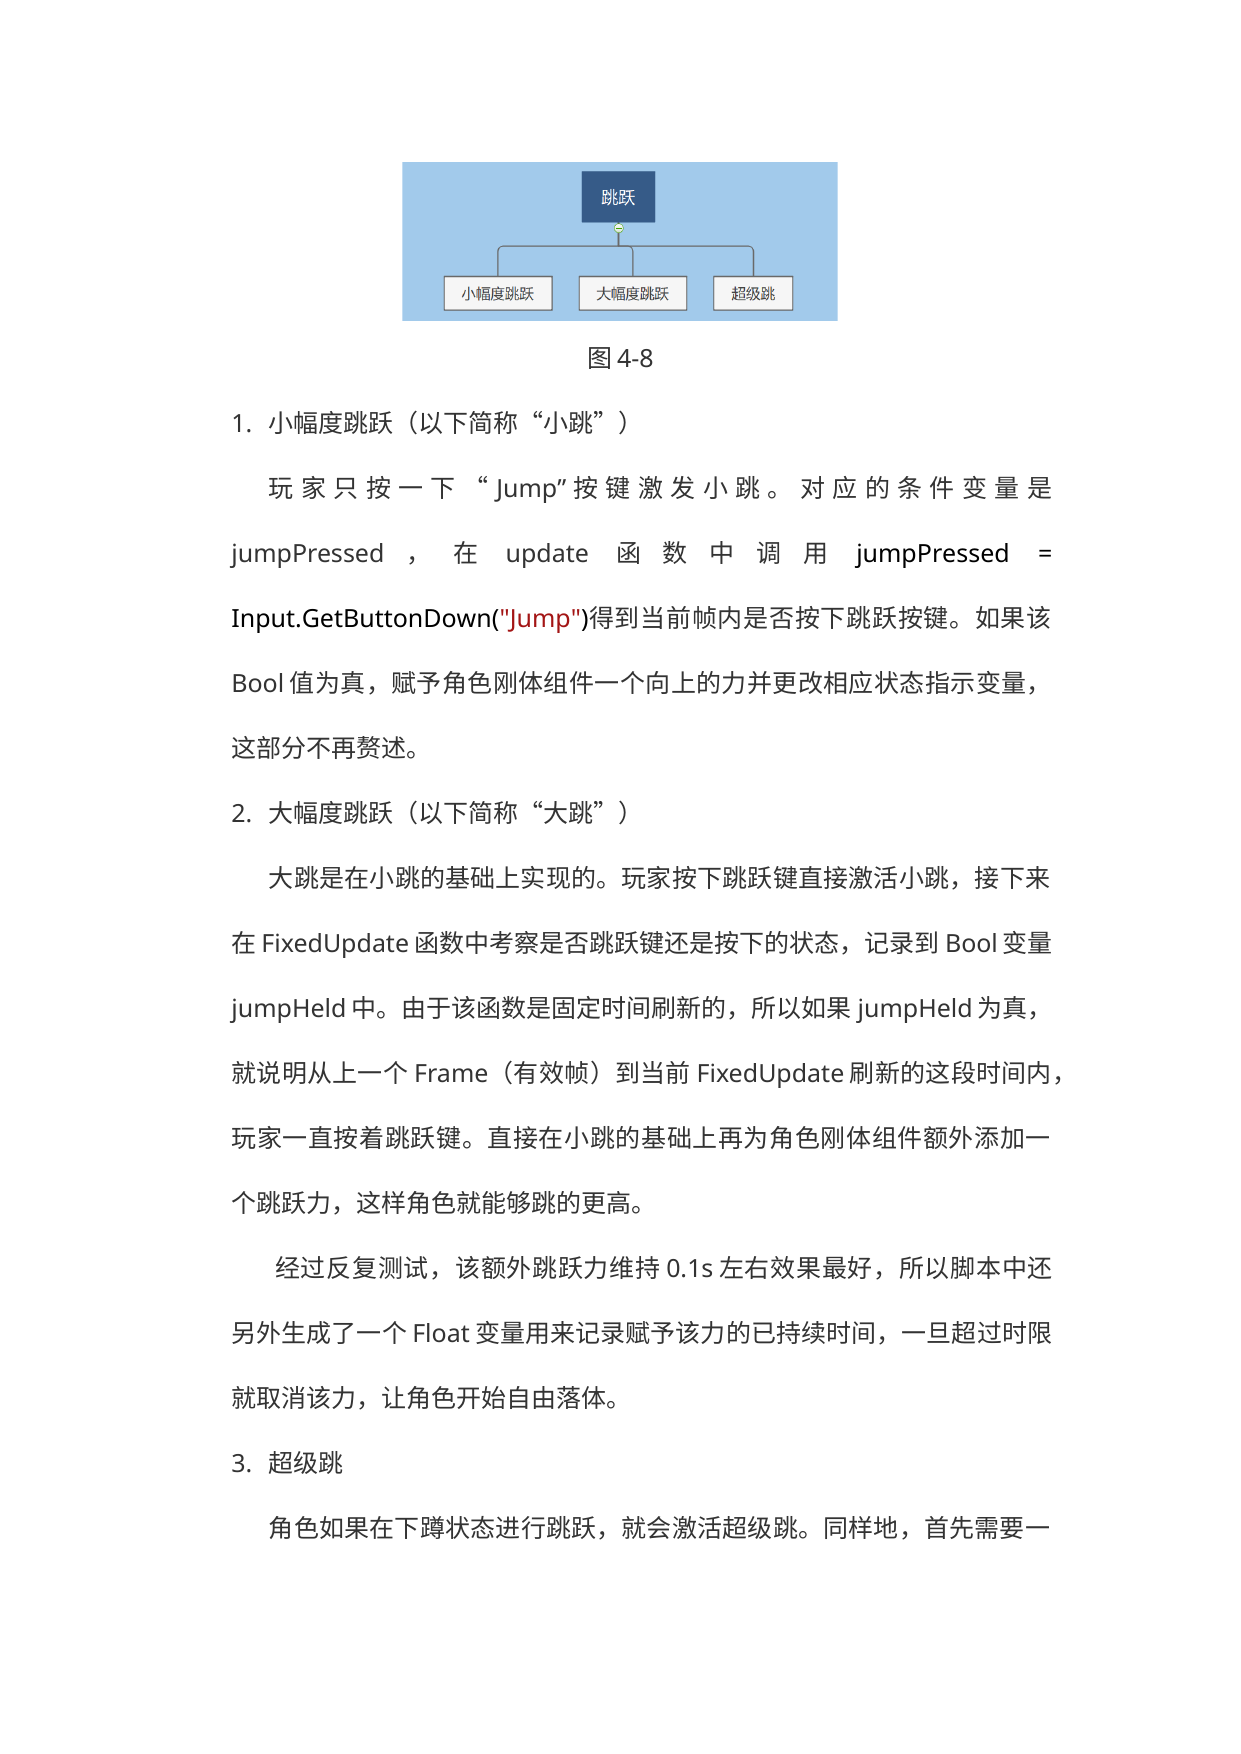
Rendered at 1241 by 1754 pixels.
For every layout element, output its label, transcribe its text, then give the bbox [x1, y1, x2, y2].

text 大跳是在小跳的基础上实现的。玩家按下跳跃键直接激活小跳，接下来在FixedUpdate函数中考察是否跳跃键还是按下的状态，记录到Bool变量jumpHeld中。由于该函数是固定时间刷新的，所以如果jumpHeld为真，就说明从上一个Frame（有效帧）到当前FixedUpdate刷新的这段时间内，玩家一直按着跳跃键。直接在小跳的基础上再为角色刚体组件额外添加一个跳跃力，这样角色就能够跳的更高。 [231, 1155, 1053, 1234]
list 小幅度跳跃（以下简称“小跳”） [231, 389, 1053, 454]
list 超级跳 [231, 1429, 1053, 1494]
text 经过反复测试，该额外跳跃力维持0.1s左右效果最好，所以脚本中还另外生成了一个Float变量用来记录赋予该力的已持续时间，一旦超过时限就取消该力，让角色开始自由落体。 [231, 1234, 1053, 1316]
text 图4-8 [187, 324, 1053, 389]
list 大幅度跳跃（以下简称“大跳”） [231, 779, 1053, 844]
text 经过反复测试，该额外跳跃力维持0.1s左右效果最好，所以脚本中还另外生成了一个Float变量用来记录赋予该力的已持续时间，一旦超过时限就取消该力，让角色开始自由落体。 [231, 1350, 1053, 1429]
picture [402, 162, 838, 321]
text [231, 1494, 1053, 1559]
text 大跳是在小跳的基础上实现的。玩家按下跳跃键直接激活小跳，接下来在FixedUpdate函数中考察是否跳跃键还是按下的状态，记录到Bool变量jumpHeld中。由于该函数是固定时间刷新的，所以如果jumpHeld为真，就说明从上一个Frame（有效帧）到当前FixedUpdate刷新的这段时间内，玩家一直按着跳跃键。直接在小跳的基础上再为角色刚体组件额外添加一个跳跃力，这样角色就能够跳的更高。 [231, 844, 1053, 926]
text 玩家只按一下“Jump”按键激发小跳。对应的条件变量是jumpPressed，在update函数中调用jumpPressed = Input.GetButtonDown("Jump")得到当前帧内是否按下跳跃按键。如果该Bool值为真，赋予角色刚体组件一个向上的力并更改相应状态指示变量，这部分不再赘述。 [231, 454, 1053, 779]
text 大跳是在小跳的基础上实现的。玩家按下跳跃键直接激活小跳，接下来在FixedUpdate函数中考察是否跳跃键还是按下的状态，记录到Bool变量jumpHeld中。由于该函数是固定时间刷新的，所以如果jumpHeld为真，就说明从上一个Frame（有效帧）到当前FixedUpdate刷新的这段时间内，玩家一直按着跳跃键。直接在小跳的基础上再为角色刚体组件额外添加一个跳跃力，这样角色就能够跳的更高。 [231, 960, 1053, 1119]
